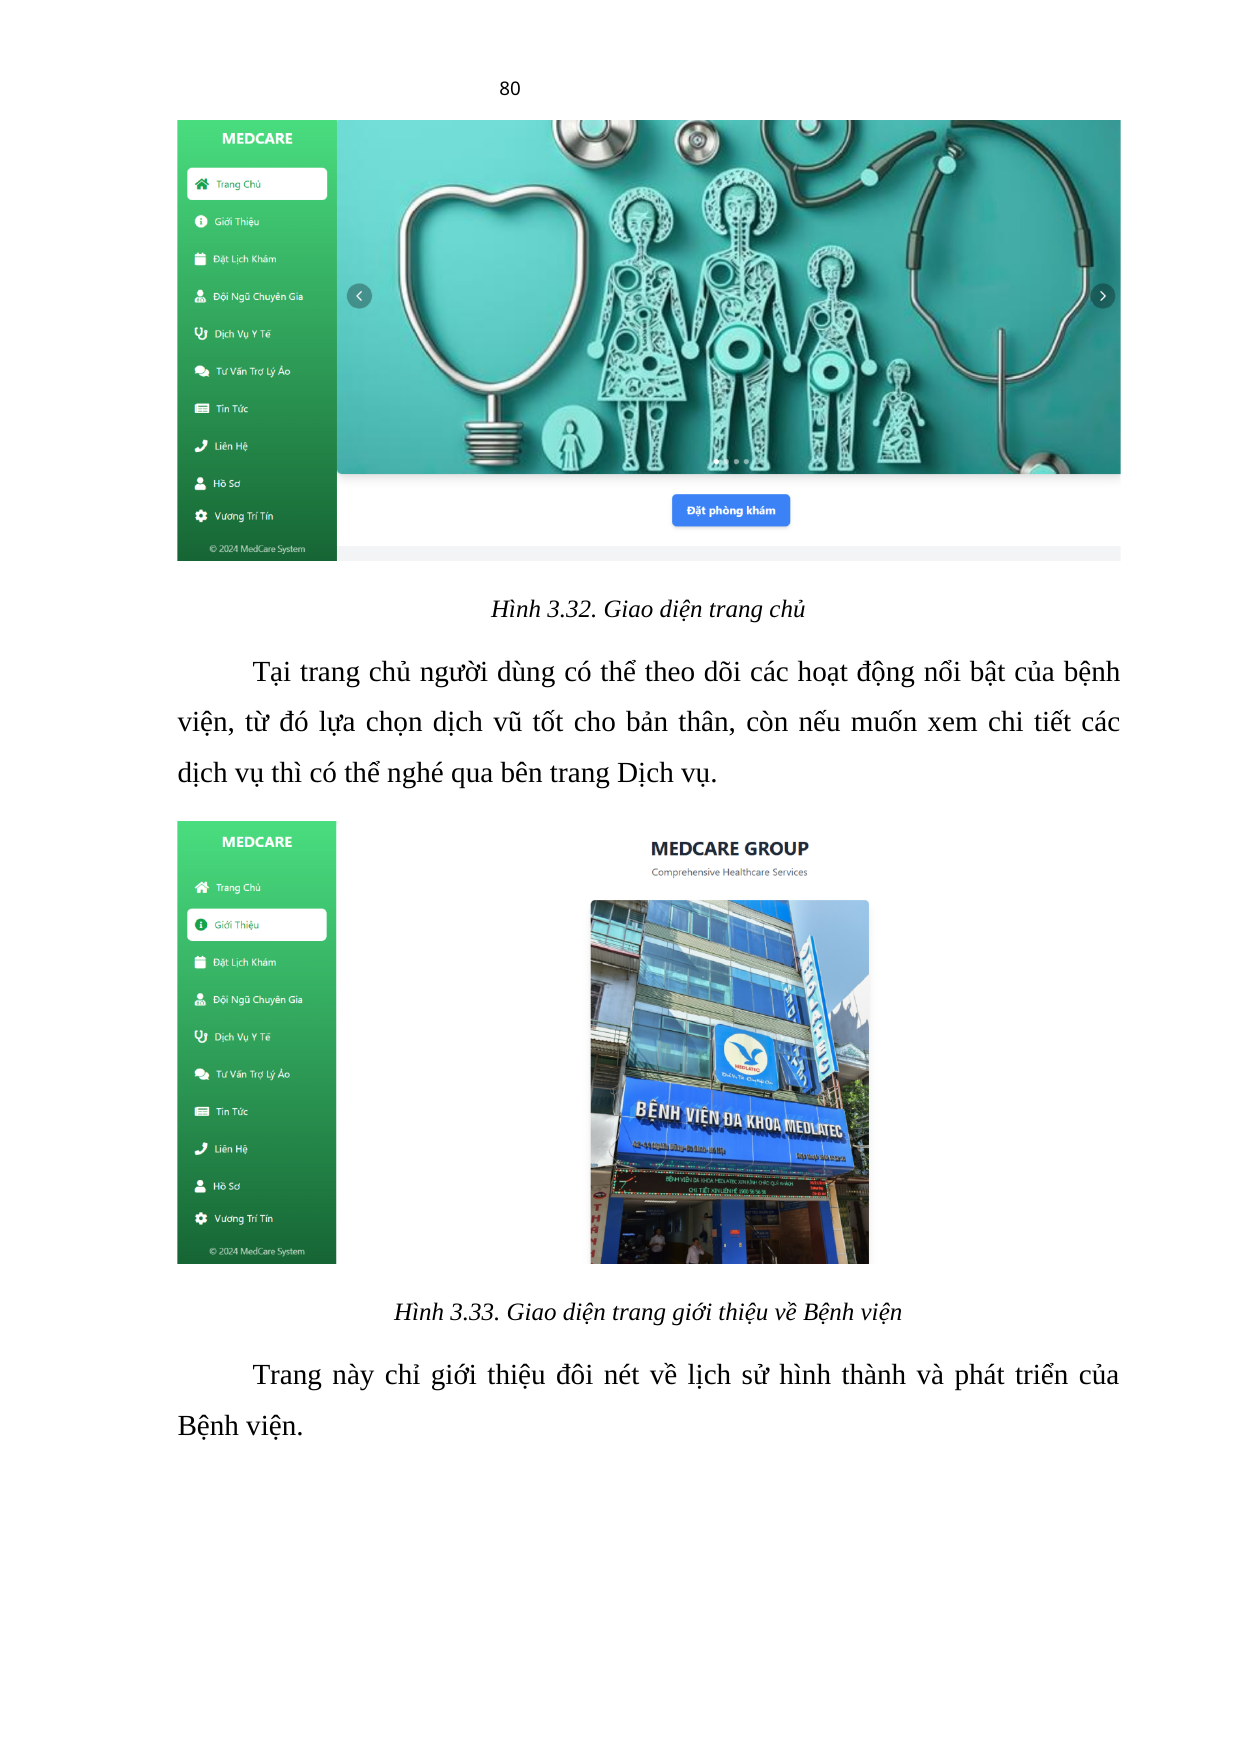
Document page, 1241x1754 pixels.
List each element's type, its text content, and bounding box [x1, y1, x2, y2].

picture [177, 821, 1120, 1264]
text Tại trang chủ người dùng có thể theo dõi các hoạt động nổi bật của bệnh viện, từ đó lựa chọn dịch vũ tốt cho bản thân, còn nếu muốn xem chi tiết các dịch vụ thì có thể nghé qua bên trang Dịch vụ. [177, 654, 1121, 788]
picture [177, 120, 1121, 561]
text Hình 3.33. Giao diện trang giới thiệu về Bệnh viện [177, 1297, 1121, 1326]
text Trang này chỉ giới thiệu đôi nét về lịch sử hình thành và phát triển của Bệnh viện. [177, 1357, 1121, 1441]
text Hình 3.32. Giao diện trang chủ [177, 594, 1121, 623]
